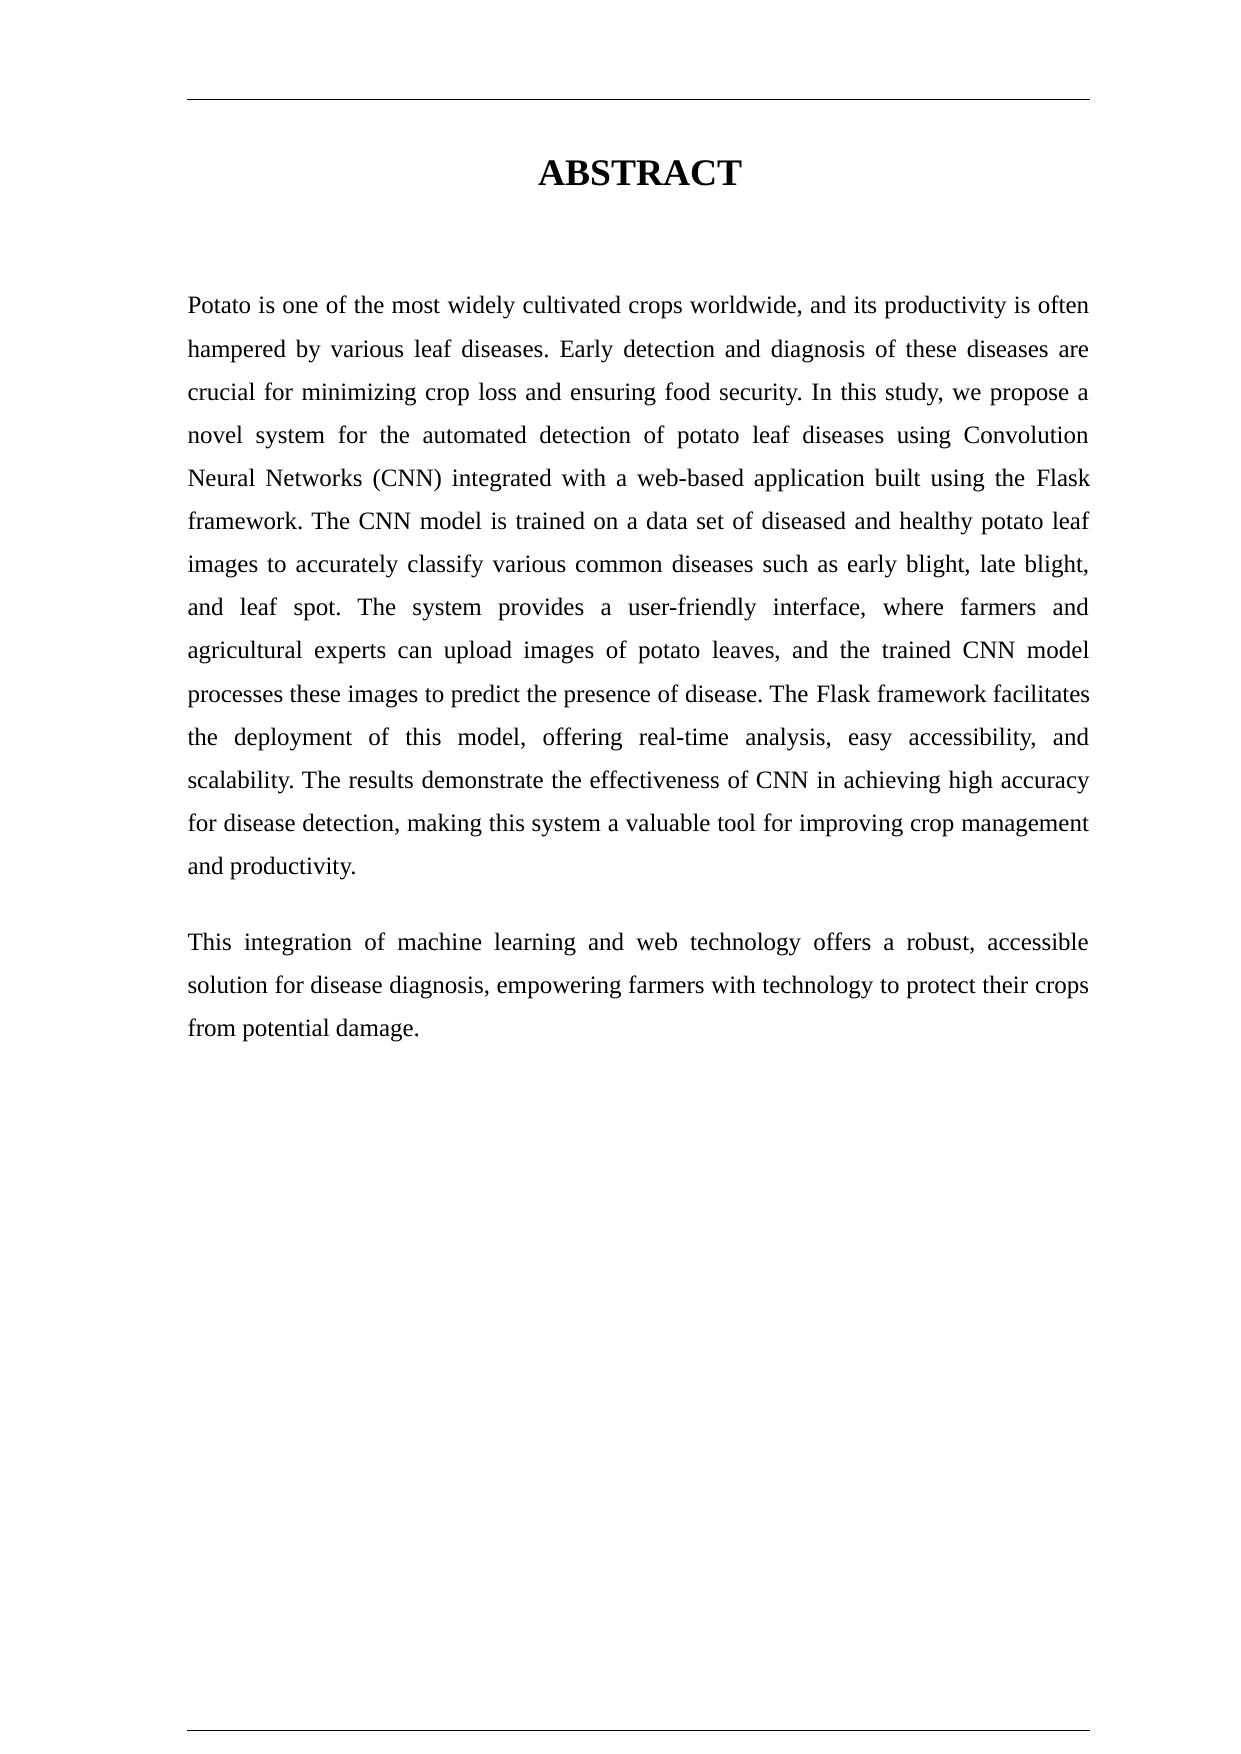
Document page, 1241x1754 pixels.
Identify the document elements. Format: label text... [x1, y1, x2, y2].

text Potato is one of the most widely cultivated crops worldwide, and its productivity is often hampered by various leaf diseases. Early detection and diagnosis of these diseases are crucial for minimizing crop loss and ensuring food security. In this study, we propose a novel system for the automated detection of potato leaf diseases using Convolution Neural Networks (CNN) integrated with a web-based application built using the Flask framework. The CNN model is trained on a data set of diseased and healthy potato leaf images to accurately classify various common diseases such as early blight, late blight, and leaf spot. The system provides a user-friendly interface, where farmers and agricultural experts can upload images of potato leaves, and the trained CNN model processes these images to predict the presence of disease. The Flask framework facilitates the deployment of this model, offering real-time analysis, easy accessibility, and scalability. The results demonstrate the effectiveness of CNN in achieving high accuracy for disease detection, making this system a valuable tool for improving crop management and productivity. [187, 291, 1090, 880]
text This integration of machine learning and web technology offers a robust, accessible solution for disease diagnosis, empowering farmers with technology to protect their crops from potential damage. [187, 927, 1090, 1042]
subtitle ABSTRACT [187, 150, 1093, 193]
